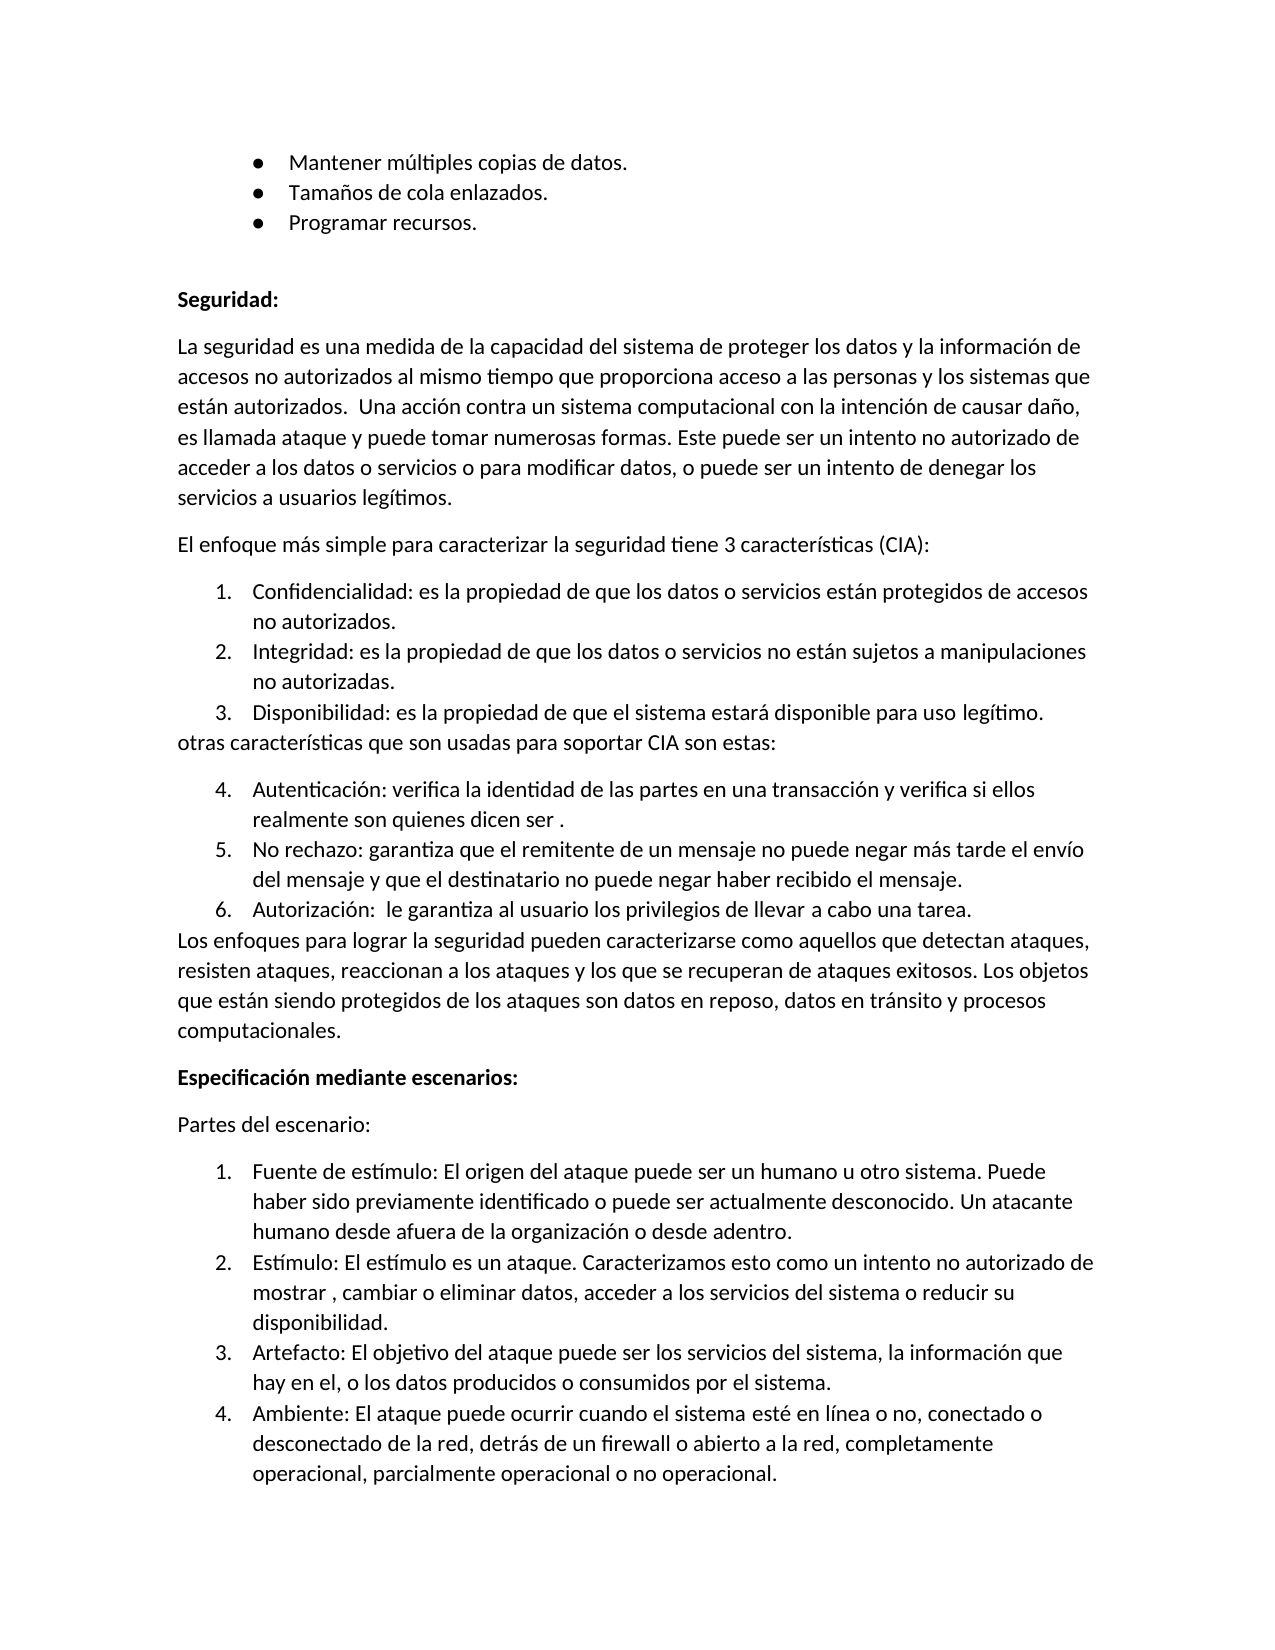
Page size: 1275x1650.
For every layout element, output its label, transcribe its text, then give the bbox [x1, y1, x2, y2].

list Artefacto: El objetivo del ataque puede ser los servicios del sistema, la información que hay en el, o los datos producidos o consumidos por el sistema. [215, 1338, 1098, 1396]
text El enfoque más simple para caracterizar la seguridad tiene 3 características (CIA): [177, 530, 1098, 558]
list Tamaños de cola enlazados. [251, 178, 1098, 206]
text La seguridad es una medida de la capacidad del sistema de proteger los datos y la información de accesos no autorizados al mismo tiempo que proporciona acceso a las personas y los sistemas que están autorizados. Una acción contra un sistema computacional con la intención de causar daño, es llamada ataque y puede tomar numerosas formas. Este puede ser un intento no autorizado de acceder a los datos o servicios o para modificar datos, o puede ser un intento de denegar los servicios a usuarios legítimos. [177, 332, 1098, 511]
list Confidencialidad: es la propiedad de que los datos o servicios están protegidos de accesos no autorizados. [215, 577, 1098, 635]
text Seguridad: [177, 285, 1098, 313]
list Integridad: es la propiedad de que los datos o servicios no están sujetos a manipulaciones no autorizadas. [215, 637, 1098, 695]
text Los enfoques para lograr la seguridad pueden caracterizarse como aquellos que detectan ataques, resisten ataques, reaccionan a los ataques y los que se recuperan de ataques exitosos. Los objetos que están siendo protegidos de los ataques son datos en reposo, datos en tránsito y procesos computacionales. [177, 926, 1098, 1044]
list Programar recursos. [251, 208, 1098, 236]
text Partes del escenario: [177, 1110, 1098, 1138]
list Disponibilidad: es la propiedad de que el sistema estará disponible para uso legítimo. [215, 698, 1098, 726]
list Mantener múltiples copias de datos. [251, 148, 1098, 176]
list Autenticación: verifica la identidad de las partes en una transacción y verifica si ellos realmente son quienes dicen ser . [215, 775, 1098, 833]
list No rechazo: garantiza que el remitente de un mensaje no puede negar más tarde el envío del mensaje y que el destinatario no puede negar haber recibido el mensaje. [215, 835, 1098, 893]
list Fuente de estímulo: El origen del ataque puede ser un humano u otro sistema. Puede haber sido previamente identificado o puede ser actualmente desconocido. Un atacante humano desde afuera de la organización o desde adentro. [215, 1157, 1098, 1245]
list Autorización: le garantiza al usuario los privilegios de llevar a cabo una tarea. [215, 896, 1098, 923]
text Especificación mediante escenarios: [177, 1063, 1098, 1091]
list Estímulo: El estímulo es un ataque. Caracterizamos esto como un intento no autorizado de mostrar , cambiar o eliminar datos, acceder a los servicios del sistema o reducir su disponibilidad. [215, 1248, 1098, 1336]
list Ambiente: El ataque puede ocurrir cuando el sistema esté en línea o no, conectado o desconectado de la red, detrás de un firewall o abierto a la red, completamente operacional, parcialmente operacional o no operacional. [215, 1399, 1098, 1487]
text otras características que son usadas para soportar CIA son estas: [177, 728, 1098, 756]
